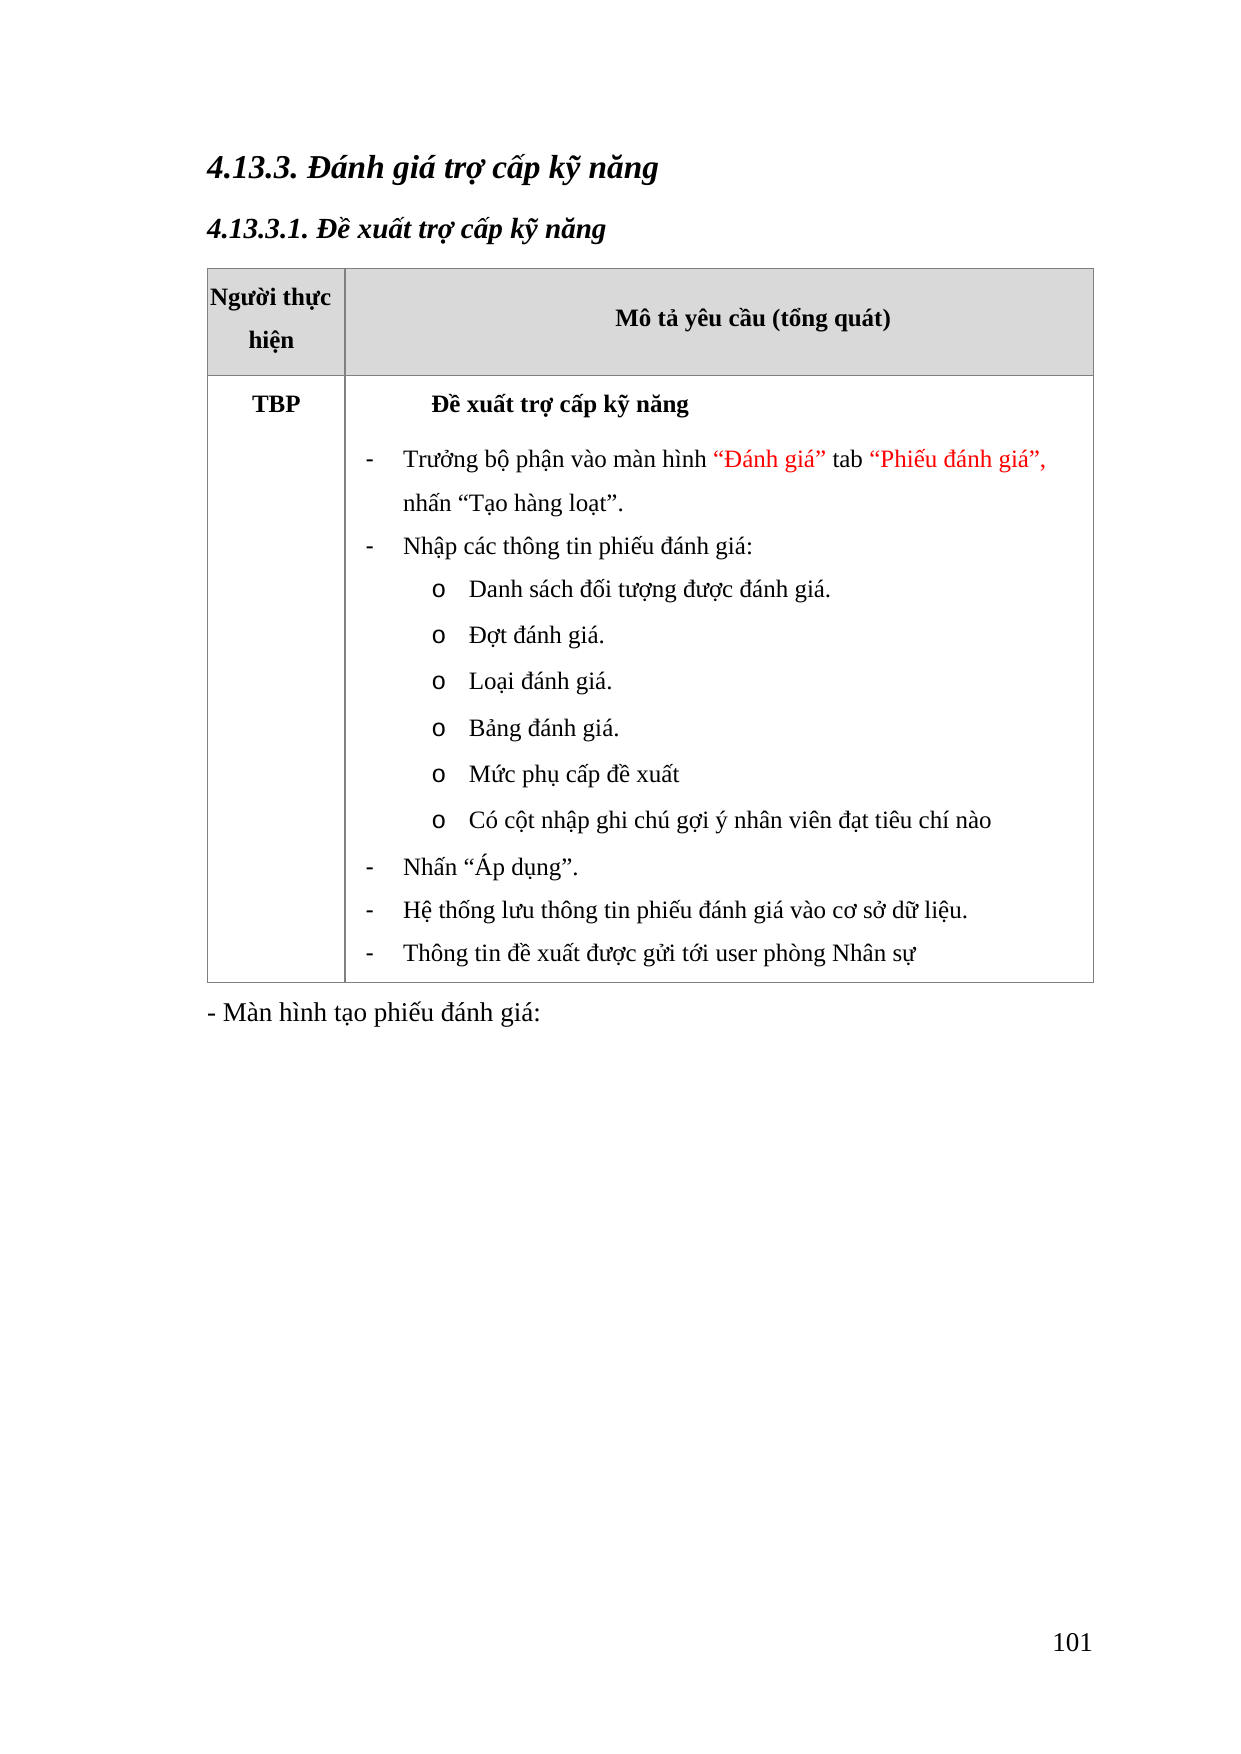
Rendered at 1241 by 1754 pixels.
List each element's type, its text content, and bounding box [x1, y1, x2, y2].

table_header Người thực hiện [208, 269, 344, 375]
text - Màn hình tạo phiếu đánh giá: [207, 996, 1092, 1027]
table_cell Đề xuất trợ cấp kỹ năng Trưởng bộ phận vào màn hình “Đánh giá” tab “Phiếu đánh giá”, nhấn “Tạo hàng loạt”. Nhập các thông tin phiếu đánh giá: Danh sách đối tượng được đánh giá. Đợt đánh giá. Loại đánh giá. Bảng đánh giá. Mức phụ cấp đề xuất Có cột nhập ghi chú gợi ý nhân viên đạt tiêu chí nào Nhấn “Áp dụng”. Hệ thống lưu thông tin phiếu đánh giá vào cơ sở dữ liệu. Thông tin đề xuất được gửi tới user phòng Nhân sự [346, 376, 1093, 982]
table_cell TBP [208, 376, 344, 982]
subtitle 4.13.3.1. Đề xuất trợ cấp kỹ năng [207, 211, 1092, 245]
table_header Mô tả yêu cầu (tổng quát) [346, 269, 1093, 375]
subtitle 4.13.3. Đánh giá trợ cấp kỹ năng [207, 148, 1092, 186]
